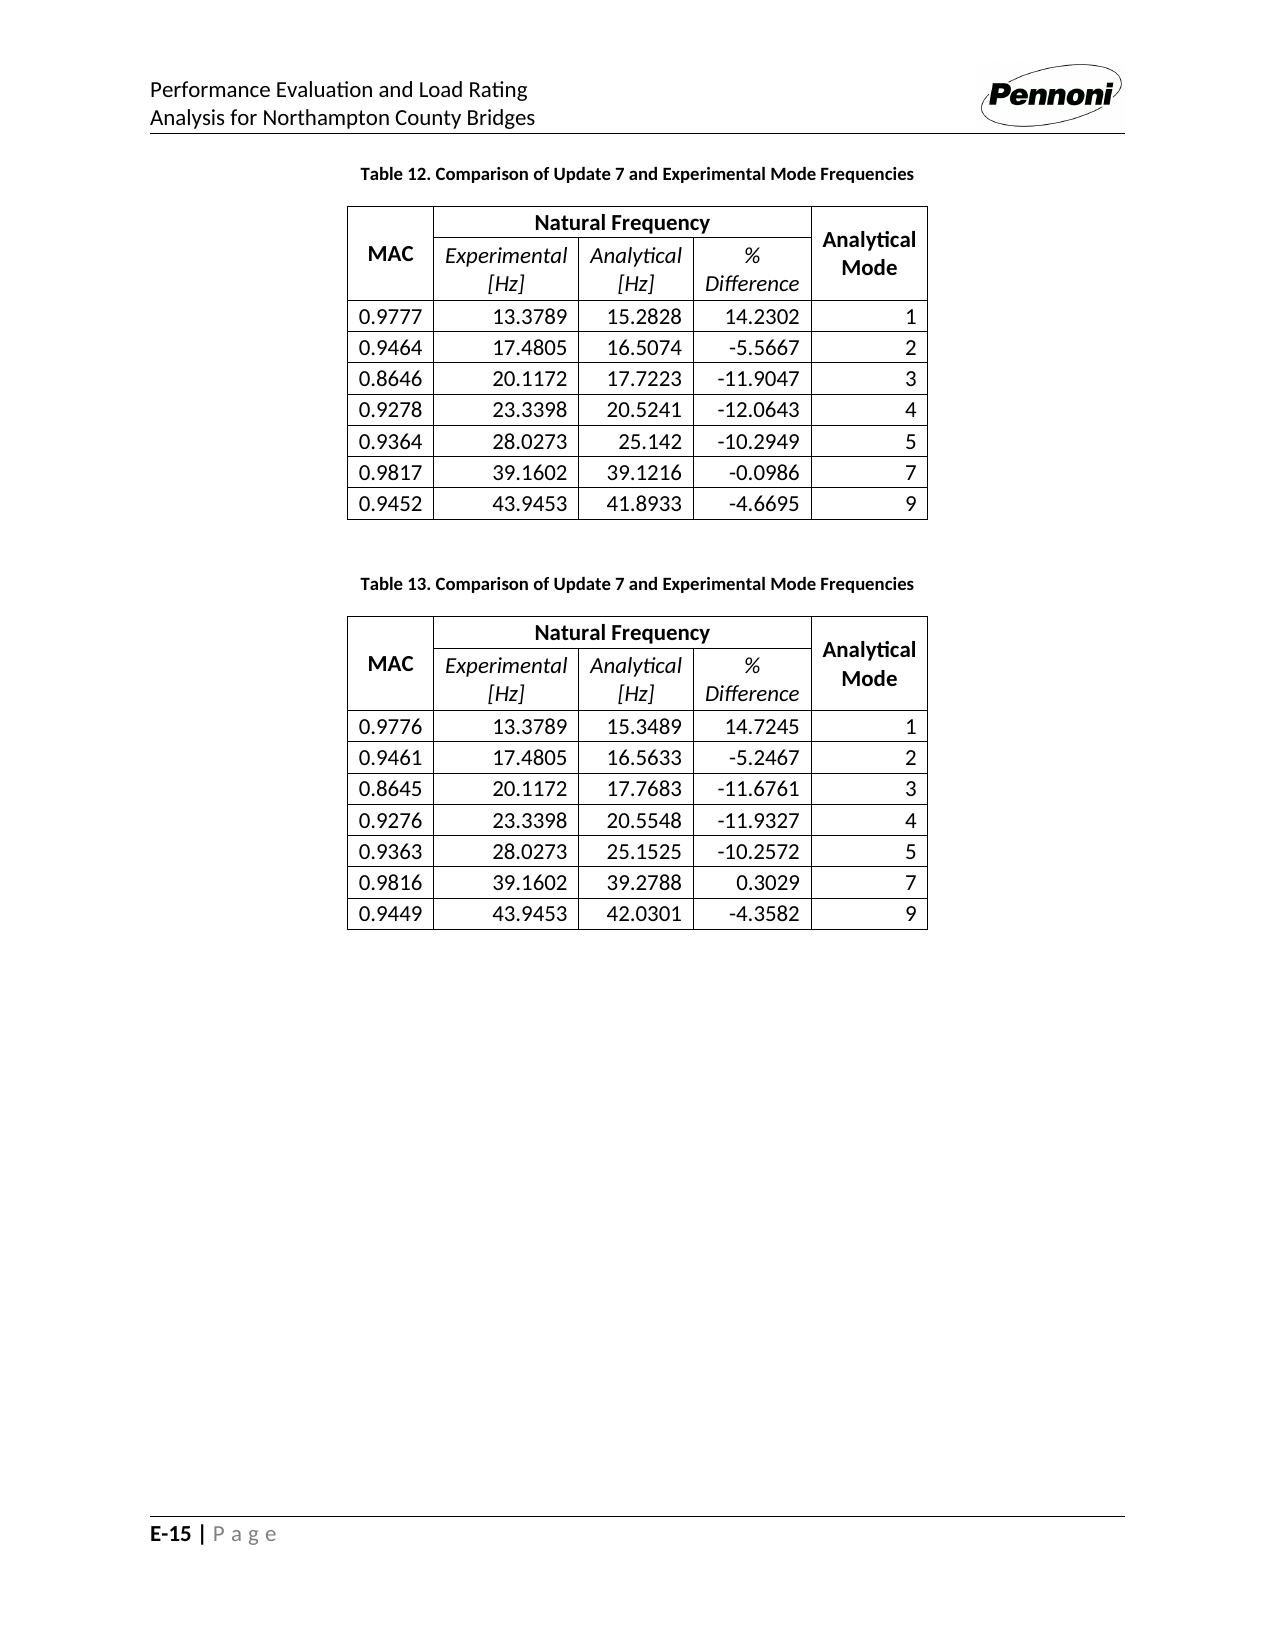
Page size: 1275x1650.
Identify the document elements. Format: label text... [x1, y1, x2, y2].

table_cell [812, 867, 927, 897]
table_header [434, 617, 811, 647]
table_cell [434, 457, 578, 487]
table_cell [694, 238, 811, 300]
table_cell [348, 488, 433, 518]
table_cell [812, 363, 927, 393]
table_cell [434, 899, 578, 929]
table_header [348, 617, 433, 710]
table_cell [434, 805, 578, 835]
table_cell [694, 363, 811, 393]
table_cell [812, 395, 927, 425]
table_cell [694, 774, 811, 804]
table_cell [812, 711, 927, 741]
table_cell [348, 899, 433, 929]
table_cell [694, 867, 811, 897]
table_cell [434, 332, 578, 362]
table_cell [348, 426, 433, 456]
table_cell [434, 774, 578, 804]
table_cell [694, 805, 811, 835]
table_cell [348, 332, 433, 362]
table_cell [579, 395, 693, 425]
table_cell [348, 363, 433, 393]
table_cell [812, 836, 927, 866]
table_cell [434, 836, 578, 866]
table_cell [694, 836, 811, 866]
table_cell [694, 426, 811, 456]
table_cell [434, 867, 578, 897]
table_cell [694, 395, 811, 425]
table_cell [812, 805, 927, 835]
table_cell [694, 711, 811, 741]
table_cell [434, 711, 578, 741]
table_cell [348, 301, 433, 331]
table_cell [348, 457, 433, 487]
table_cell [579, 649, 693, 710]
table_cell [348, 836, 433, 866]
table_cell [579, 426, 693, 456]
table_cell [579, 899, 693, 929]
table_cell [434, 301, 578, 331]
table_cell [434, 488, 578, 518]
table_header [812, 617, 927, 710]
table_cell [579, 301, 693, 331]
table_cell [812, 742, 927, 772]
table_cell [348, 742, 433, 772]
text Table 13. Comparison of Update 7 and Experimental Mode Frequencies [150, 572, 1125, 595]
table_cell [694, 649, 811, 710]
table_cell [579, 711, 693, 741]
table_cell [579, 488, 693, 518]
picture [976, 61, 1125, 132]
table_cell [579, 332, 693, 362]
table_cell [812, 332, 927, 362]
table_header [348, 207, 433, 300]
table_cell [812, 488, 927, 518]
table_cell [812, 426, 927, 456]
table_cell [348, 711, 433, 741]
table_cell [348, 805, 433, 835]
text Table 12. Comparison of Update 7 and Experimental Mode Frequencies [150, 162, 1125, 185]
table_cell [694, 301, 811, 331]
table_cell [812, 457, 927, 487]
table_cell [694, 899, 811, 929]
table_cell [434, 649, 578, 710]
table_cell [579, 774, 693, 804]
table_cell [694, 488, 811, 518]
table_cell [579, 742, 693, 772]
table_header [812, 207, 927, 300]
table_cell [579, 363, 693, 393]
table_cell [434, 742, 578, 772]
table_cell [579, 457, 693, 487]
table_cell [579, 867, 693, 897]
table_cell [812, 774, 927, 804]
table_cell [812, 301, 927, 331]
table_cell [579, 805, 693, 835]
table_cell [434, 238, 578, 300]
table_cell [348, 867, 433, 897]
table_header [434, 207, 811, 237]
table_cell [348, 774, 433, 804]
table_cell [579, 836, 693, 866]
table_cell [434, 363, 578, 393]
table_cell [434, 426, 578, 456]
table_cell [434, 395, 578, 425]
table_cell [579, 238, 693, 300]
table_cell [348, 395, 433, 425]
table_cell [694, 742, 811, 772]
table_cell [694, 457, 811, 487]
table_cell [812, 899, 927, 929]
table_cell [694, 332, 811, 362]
